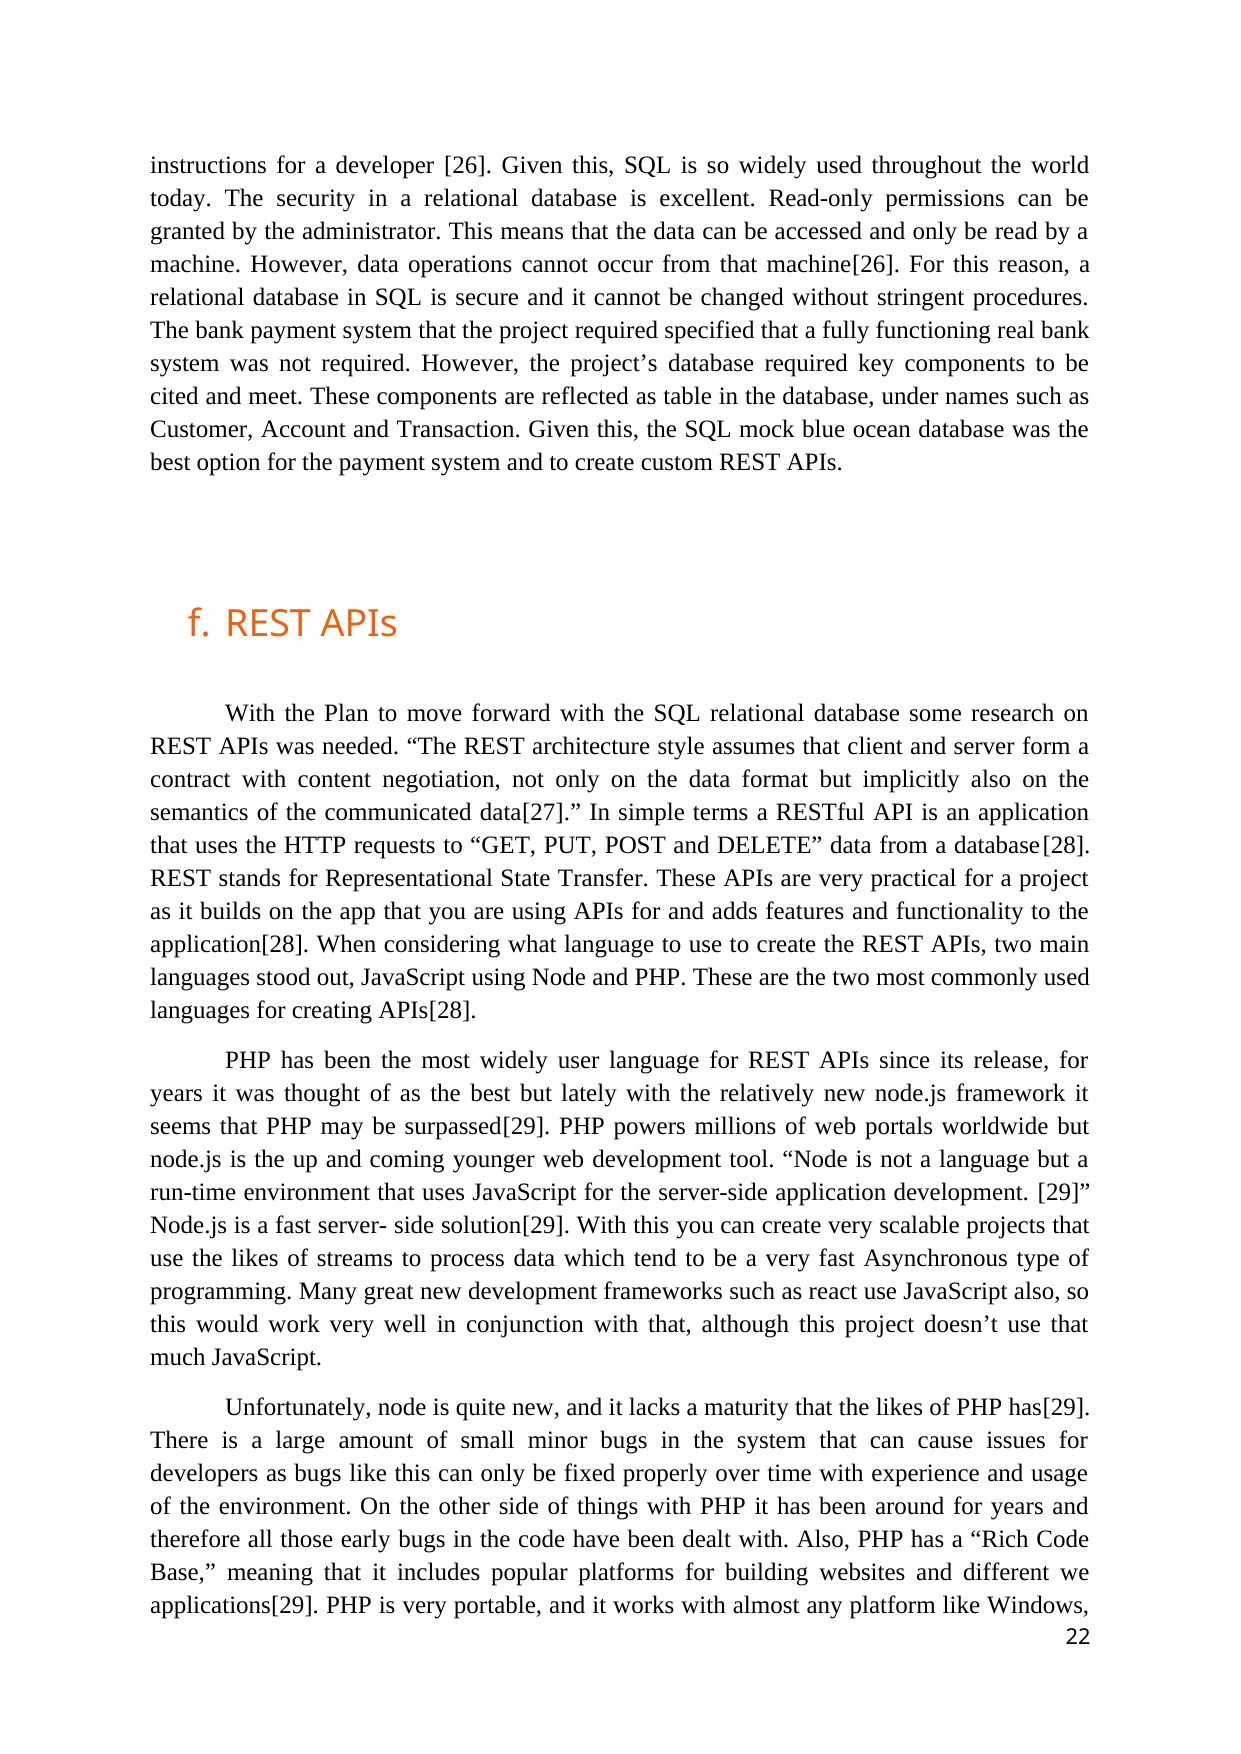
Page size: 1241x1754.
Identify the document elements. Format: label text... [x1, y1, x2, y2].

text PHP has been the most widely user language for REST APIs since its release, for years it was thought of as the best but lately with the relatively new node.js framework it seems that PHP may be surpassed[29]. PHP powers millions of web portals worldwide but node.js is the up and coming younger web development tool. “Node is not a language but a run-time environment that uses JavaScript for the server-side application development. [29]” Node.js is a fast server- side solution[29]. With this you can create very scalable projects that use the likes of streams to process data which tend to be a very fast Asynchronous type of programming. Many great new development frameworks such as react use JavaScript also, so this would work very well in conjunction with that, although this project doesn’t use that much JavaScript. [150, 1045, 1090, 1371]
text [150, 1392, 1090, 1619]
text With the Plan to move forward with the SQL relational database some research on REST APIs was needed. “The REST architecture style assumes that client and server form a contract with content negotiation, not only on the data format but implicitly also on the semantics of the communicated data[27].” In simple terms a RESTful API is an application that uses the HTTP requests to “GET, PUT, POST and DELETE” data from a database[28]. REST stands for Representational State Transfer. These APIs are very practical for a project as it builds on the app that you are using APIs for and adds features and functionality to the application[28]. When considering what language to use to create the REST APIs, two main languages stood out, JavaScript using Node and PHP. These are the two most commonly used languages for creating APIs[28]. [150, 698, 1090, 1024]
subtitle REST APIs [187, 596, 1090, 647]
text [150, 150, 1090, 476]
